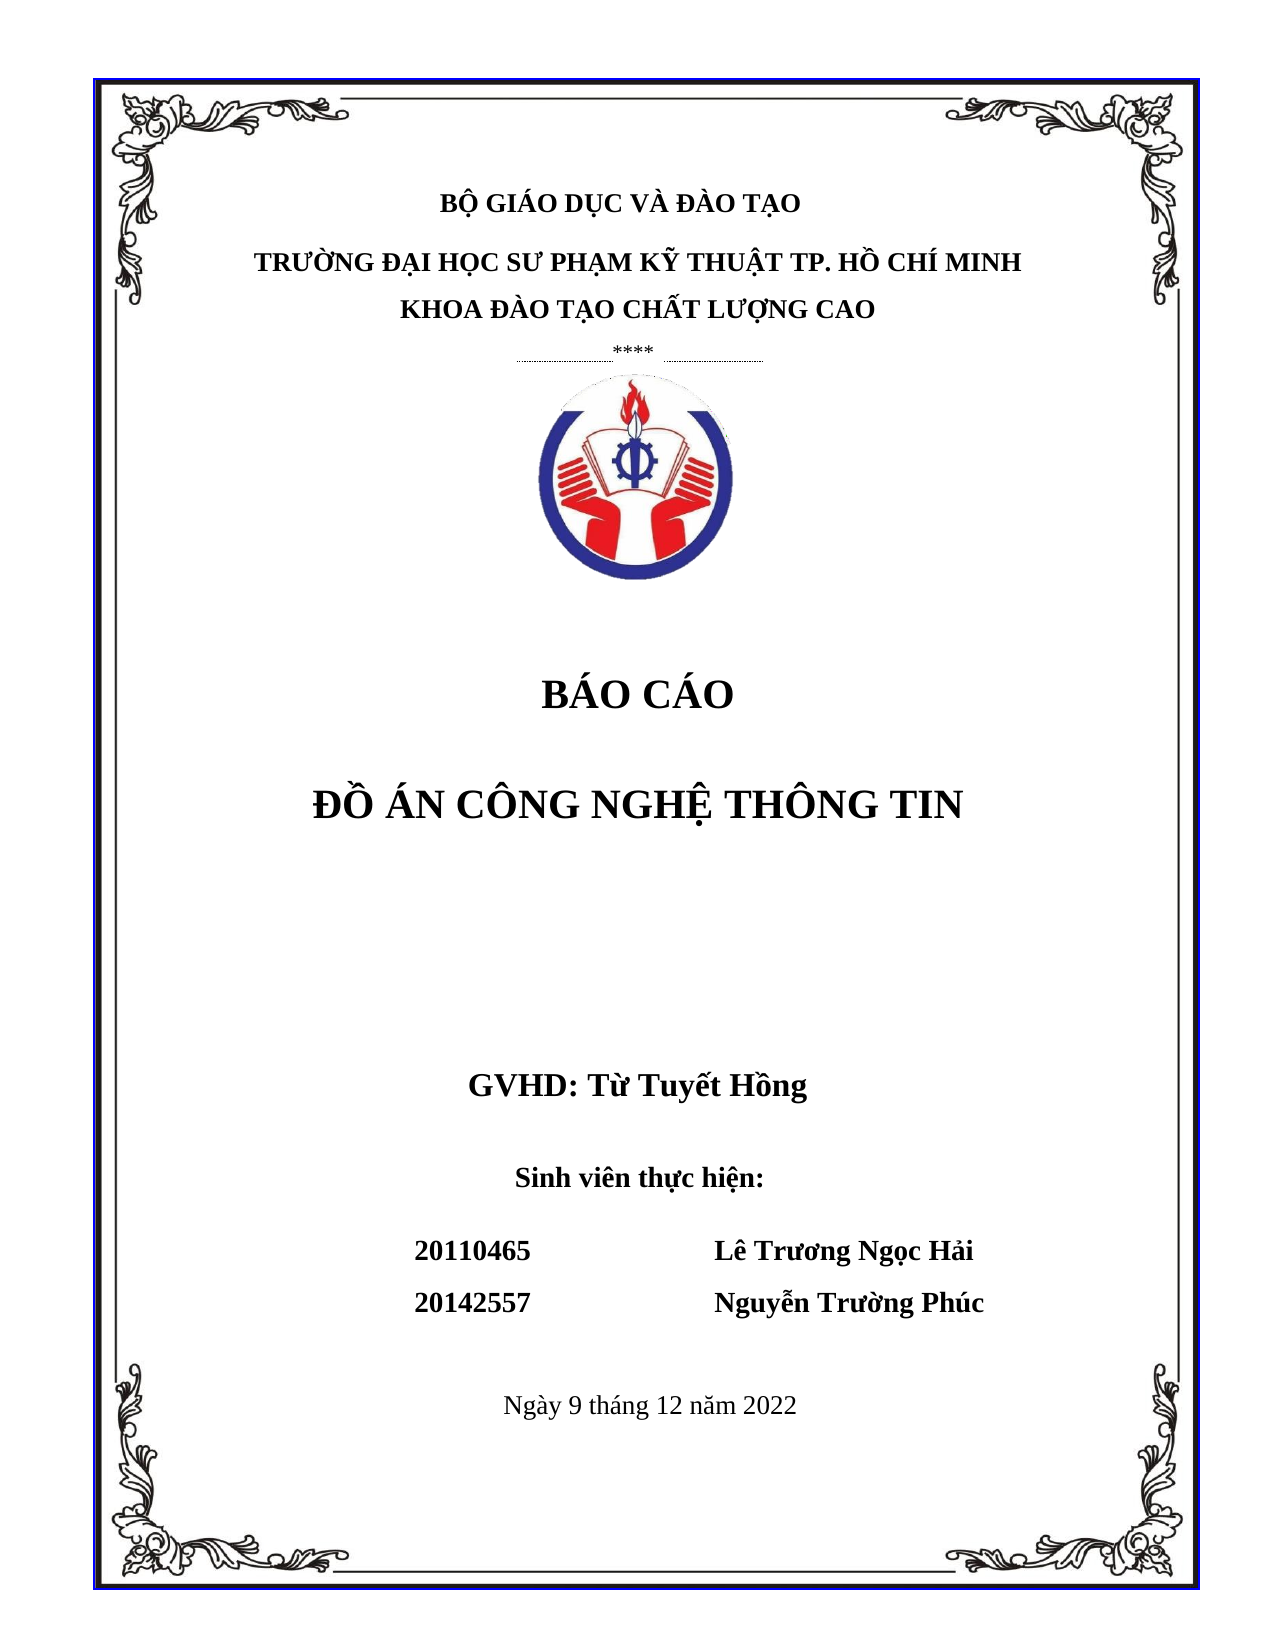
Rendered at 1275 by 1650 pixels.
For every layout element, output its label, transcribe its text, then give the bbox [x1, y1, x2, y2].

text **** [139, 340, 1139, 364]
title BÁO CÁO [254, 669, 1022, 717]
text 20110465 Lê Trương Ngọc Hải [414, 1233, 1160, 1266]
text TRƯỜNG ĐẠI HỌC SƯ PHẠM KỸ THUẬT TP. HỒ CHÍ MINH KHOA ĐÀO TẠO CHẤT LƯỢNG CAO [253, 247, 1022, 324]
text GVHD: Từ Tuyết Hồng [253, 1065, 1021, 1103]
text 20142557 Nguyễn Trường Phúc [414, 1286, 1160, 1319]
text Sinh viên thực hiện: [439, 1161, 1021, 1194]
title ĐỒ ÁN CÔNG NGHỆ THÔNG TIN [254, 779, 1022, 827]
text Ngày 9 tháng 12 năm 2022 [139, 1389, 1160, 1420]
picture [95, 80, 1198, 1588]
text BỘ GIÁO DỤC VÀ ĐÀO TẠO [364, 187, 1022, 218]
